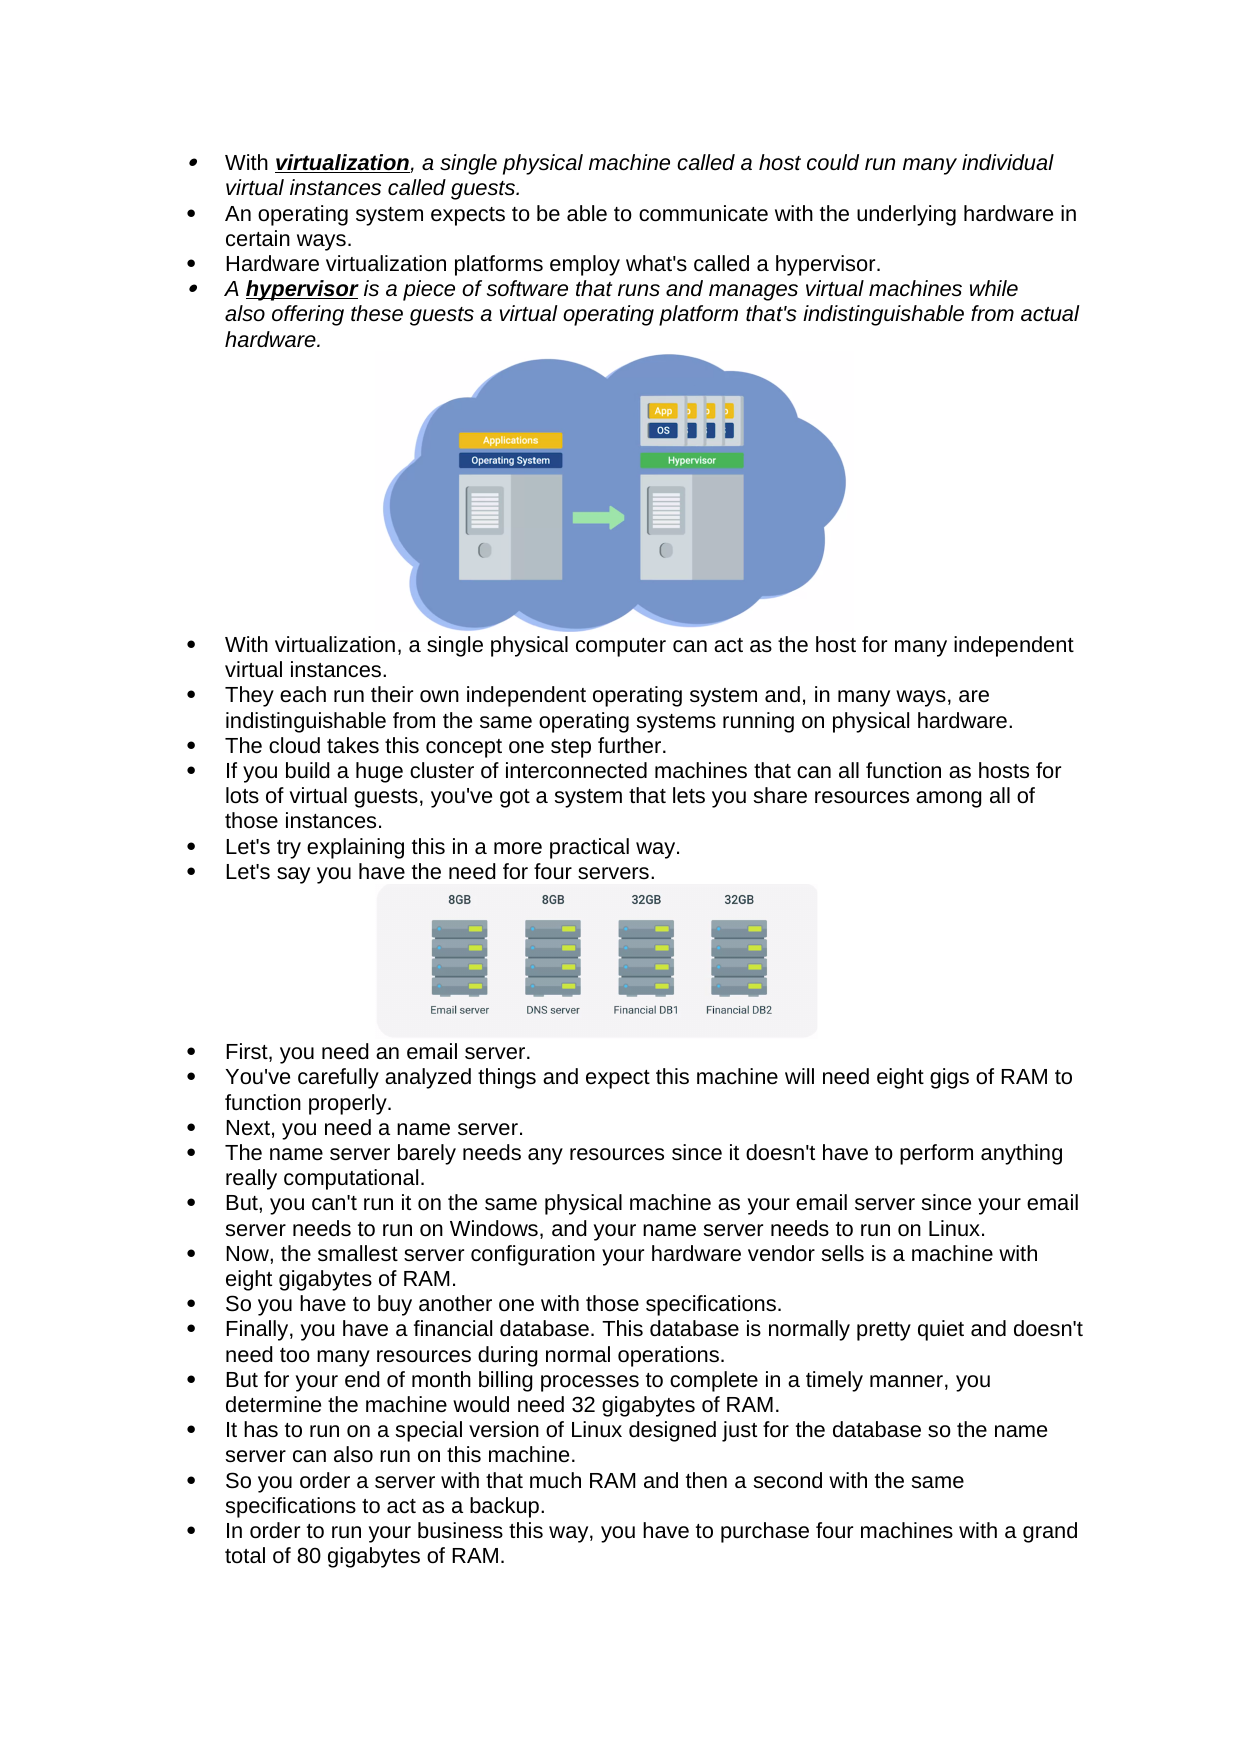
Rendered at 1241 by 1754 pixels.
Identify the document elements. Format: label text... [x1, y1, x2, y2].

list So you order a server with that much RAM and then a second with the same specifications to act as a backup. [187, 1468, 1090, 1518]
list An operating system expects to be able to communicate with the underlying hardware in certain ways. [187, 200, 1090, 251]
list A hypervisor is a piece of software that runs and manages virtual machines while also offering these guests a virtual operating platform that's indistinguishable from actual hardware. [187, 276, 1090, 352]
list With virtualization, a single physical computer can act as the host for many independent virtual instances. [187, 632, 1090, 682]
list Now, the smallest server configuration your hardware vendor sells is a machine with eight gigabytes of RAM. [187, 1241, 1090, 1291]
list With virtualization, a single physical machine called a host could run many individual virtual instances called guests. [187, 150, 1090, 200]
list In order to run your business this way, you have to purchase four machines with a grand total of 80 gigabytes of RAM. [187, 1518, 1090, 1568]
list Let's try explaining this in a more practical way. [187, 834, 1090, 859]
list But, you can't run it on the same physical machine as your email server since your email server needs to run on Windows, and your name server needs to run on Linux. [187, 1190, 1090, 1241]
list They each run their own independent operating system and, in many ways, are indistinguishable from the same operating systems running on physical hardware. [187, 682, 1090, 733]
list Hardware virtualization platforms employ what's called a hypervisor. [187, 251, 1090, 276]
list Let's say you have the need for four servers. [187, 859, 1090, 884]
list The name server barely needs any resources since it doesn't have to perform anything really computational. [187, 1140, 1090, 1190]
list If you build a huge cluster of interconnected machines that can all function as hosts for lots of virtual guests, you've got a system that lets you share resources among all of those instances. [187, 758, 1090, 834]
list First, you need an email server. [187, 1039, 1090, 1064]
list So you have to buy another one with those specifications. [187, 1291, 1090, 1316]
list But for your end of month billing processes to complete in a timely manner, you determine the machine would need 32 gigabytes of RAM. [187, 1367, 1090, 1417]
list It has to run on a special version of Linux designed just for the database so the name server can also run on this machine. [187, 1417, 1090, 1468]
list Finally, you have a financial database. This database is normally pretty quiet and doesn't need too many resources during normal operations. [187, 1316, 1090, 1367]
list Next, you need a name server. [187, 1115, 1090, 1140]
list The cloud takes this concept one step further. [187, 733, 1090, 758]
list You've carefully analyzed things and expect this machine will need eight gigs of RAM to function properly. [187, 1064, 1090, 1115]
picture [375, 351, 854, 632]
picture [375, 884, 818, 1039]
